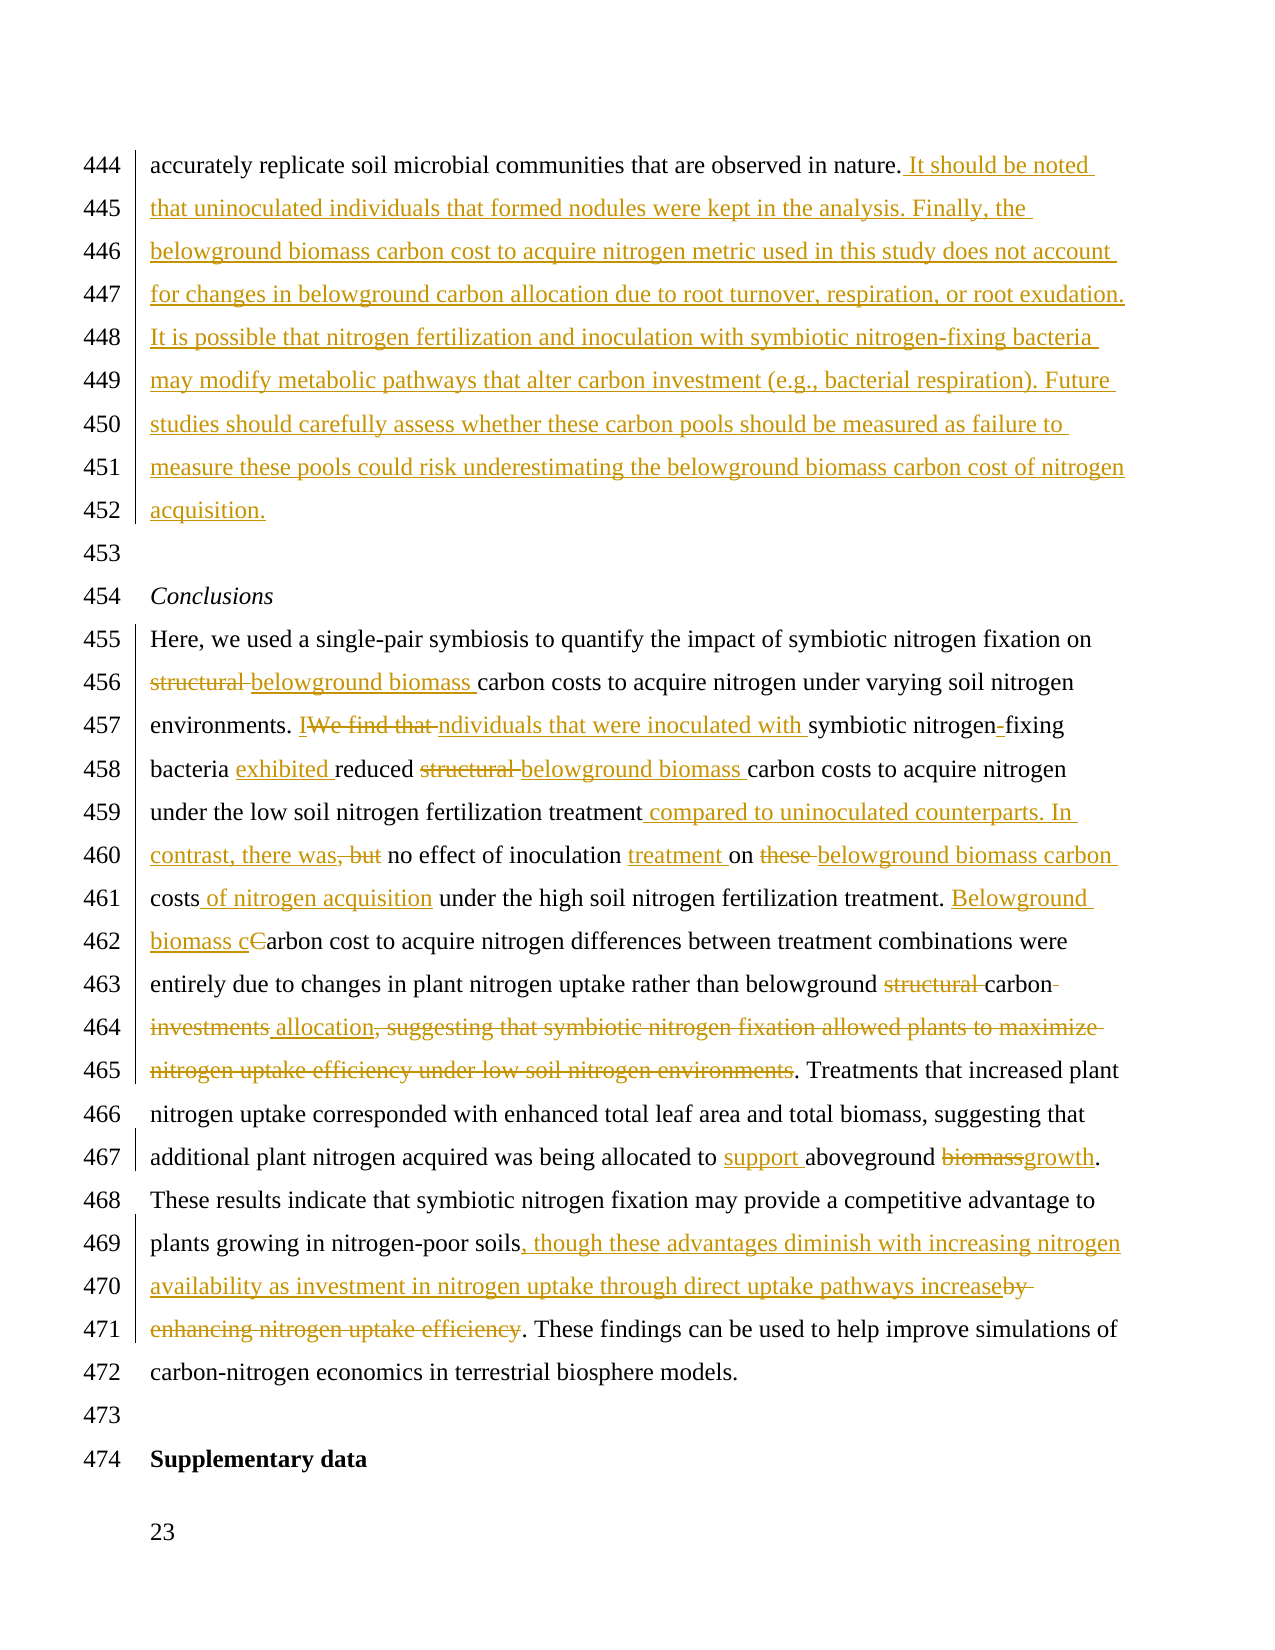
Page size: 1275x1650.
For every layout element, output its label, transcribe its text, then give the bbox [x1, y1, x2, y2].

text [150, 150, 1125, 304]
text Supplementary data [150, 1444, 1125, 1472]
text Here, we used a single-pair symbiosis to quantify the impact of symbiotic nitrogen fixation on carbon costs to acquire nitrogen under varying soil nitrogen environments. symbiotic nitrogenfixing bacteria reduced carbon costs to acquire nitrogen under the low soil nitrogen fertilization treatment no effect of inoculation on costs under the high soil nitrogen fertilization treatment. arbon cost to acquire nitrogen differences between treatment combinations were entirely due to changes in plant nitrogen uptake rather than belowground carbon. Treatments that increased plant nitrogen uptake corresponded with enhanced total leaf area and total biomass, suggesting that additional plant nitrogen acquired was being allocated to aboveground . These results indicate that symbiotic nitrogen fixation may provide a competitive advantage to plants growing in nitrogen-poor soils. These findings can be used to help improve simulations of carbon-nitrogen economics in terrestrial biosphere models. [150, 624, 1125, 1386]
text Conclusions [150, 581, 1125, 610]
